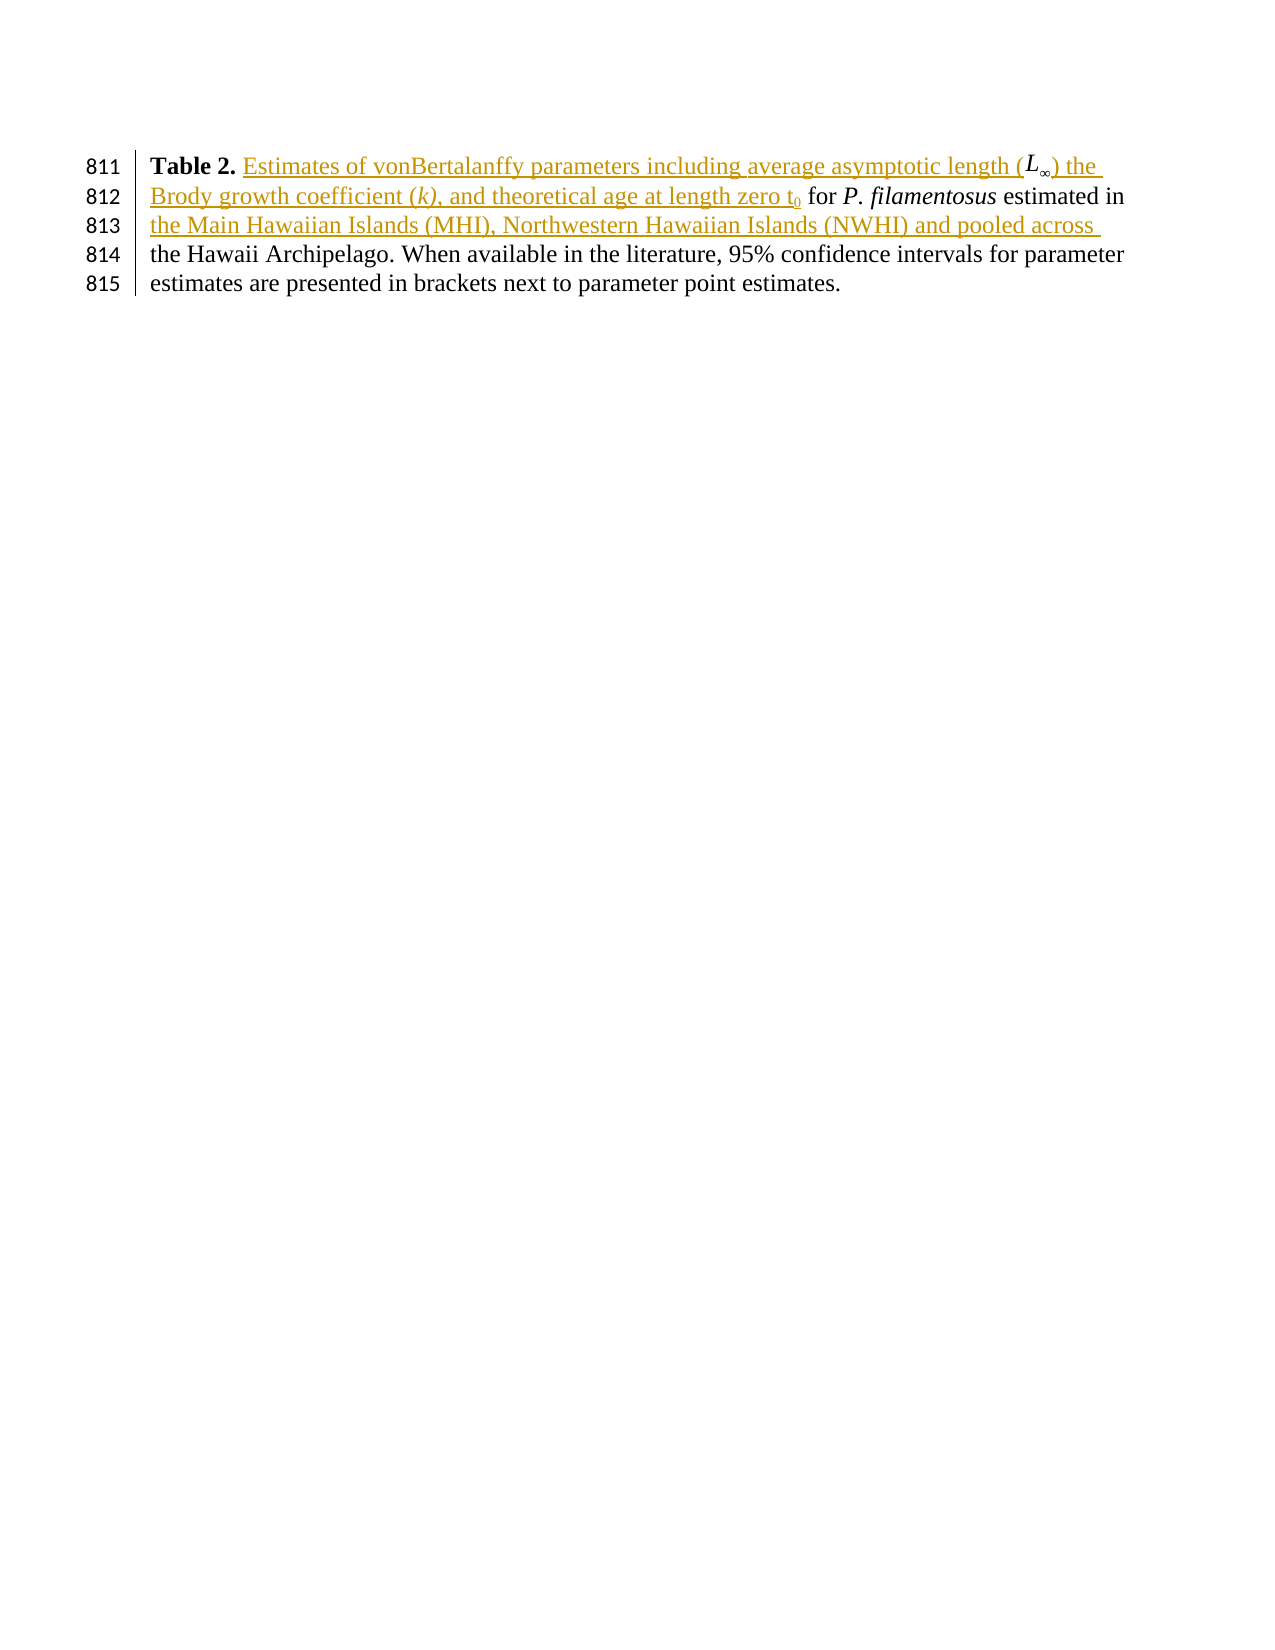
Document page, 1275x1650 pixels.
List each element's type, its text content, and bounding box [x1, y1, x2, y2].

text Table 2. for P. filamentosus estimated in the Hawaii Archipelago. When available in the literature, 95% confidence intervals for parameter estimates are presented in brackets next to parameter point estimates. [150, 150, 1125, 296]
